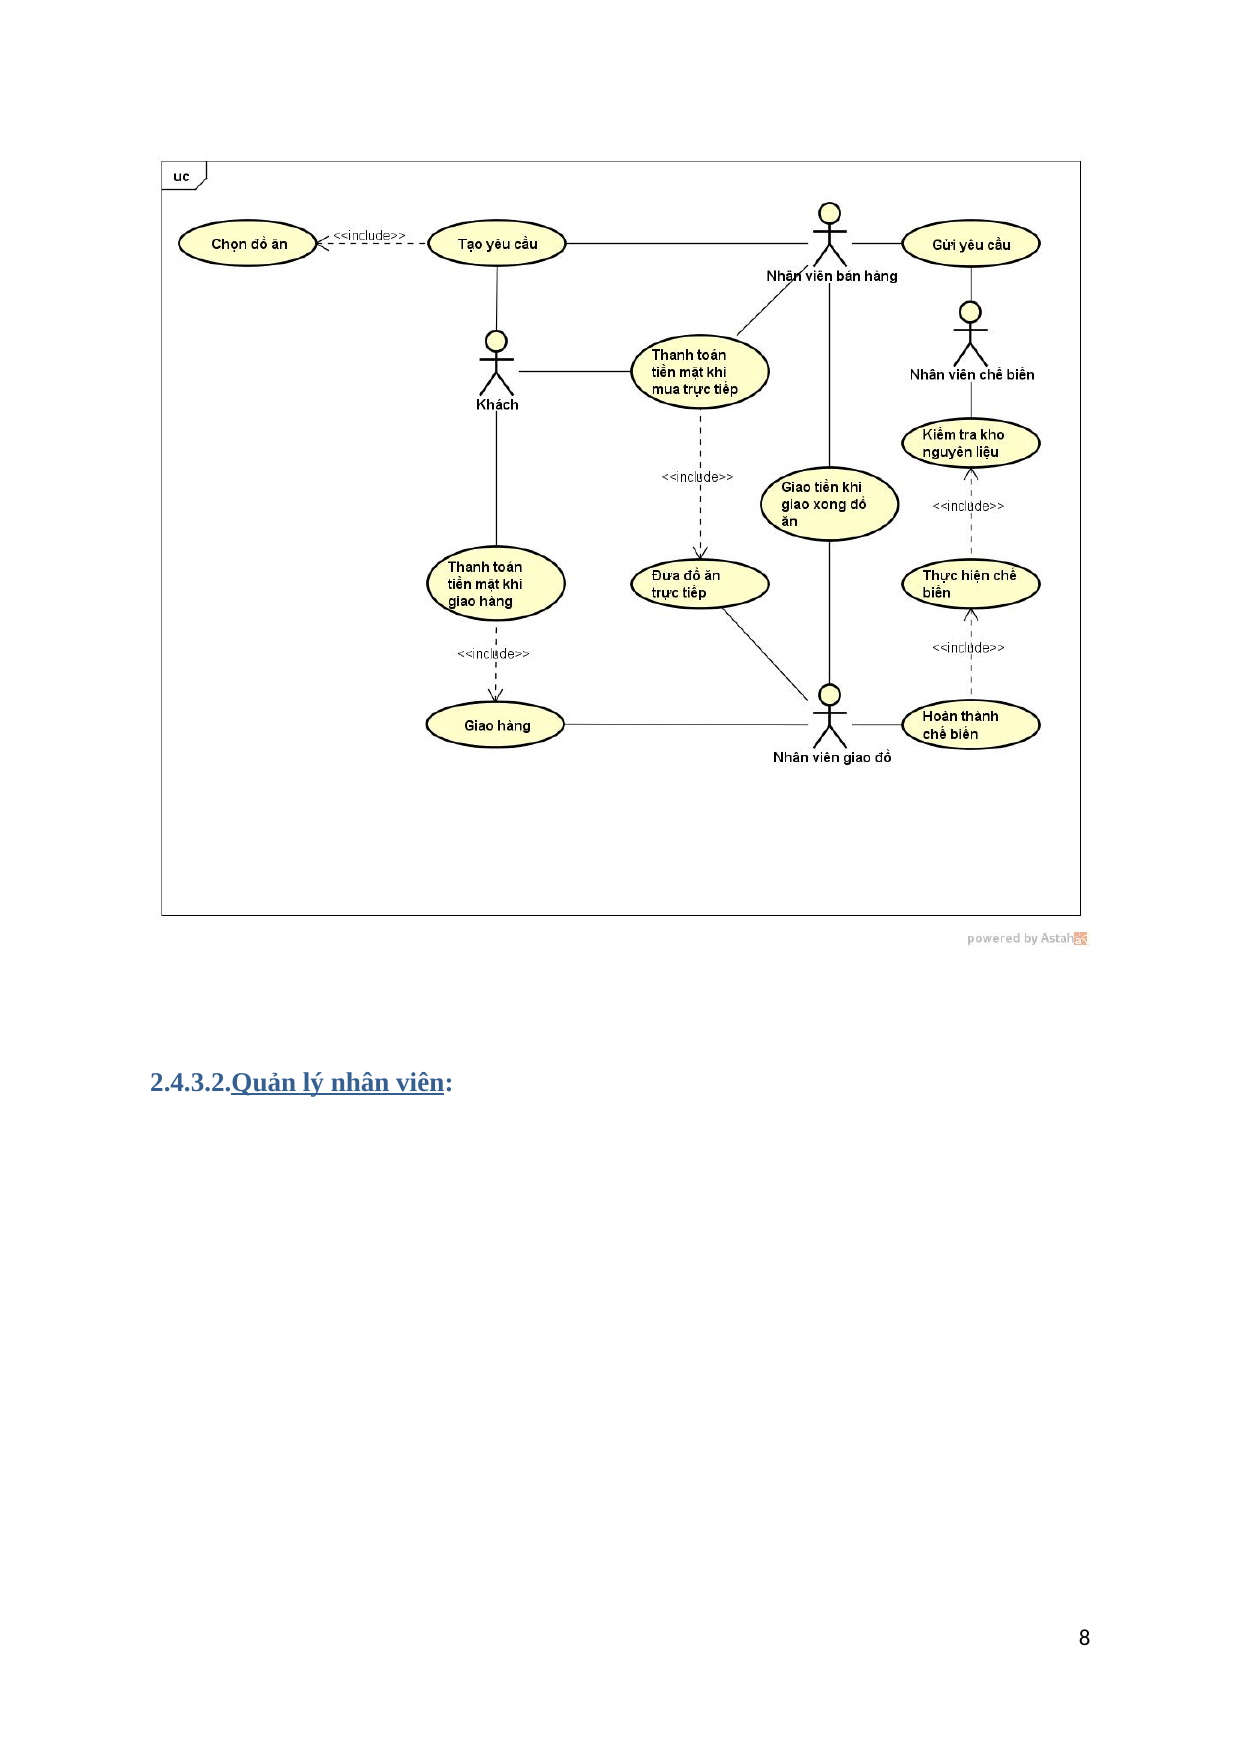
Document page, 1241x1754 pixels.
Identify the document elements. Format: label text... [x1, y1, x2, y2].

subtitle 2.4.3.2.Quản lý nhân viên: [150, 1066, 1090, 1097]
picture [150, 150, 1091, 949]
